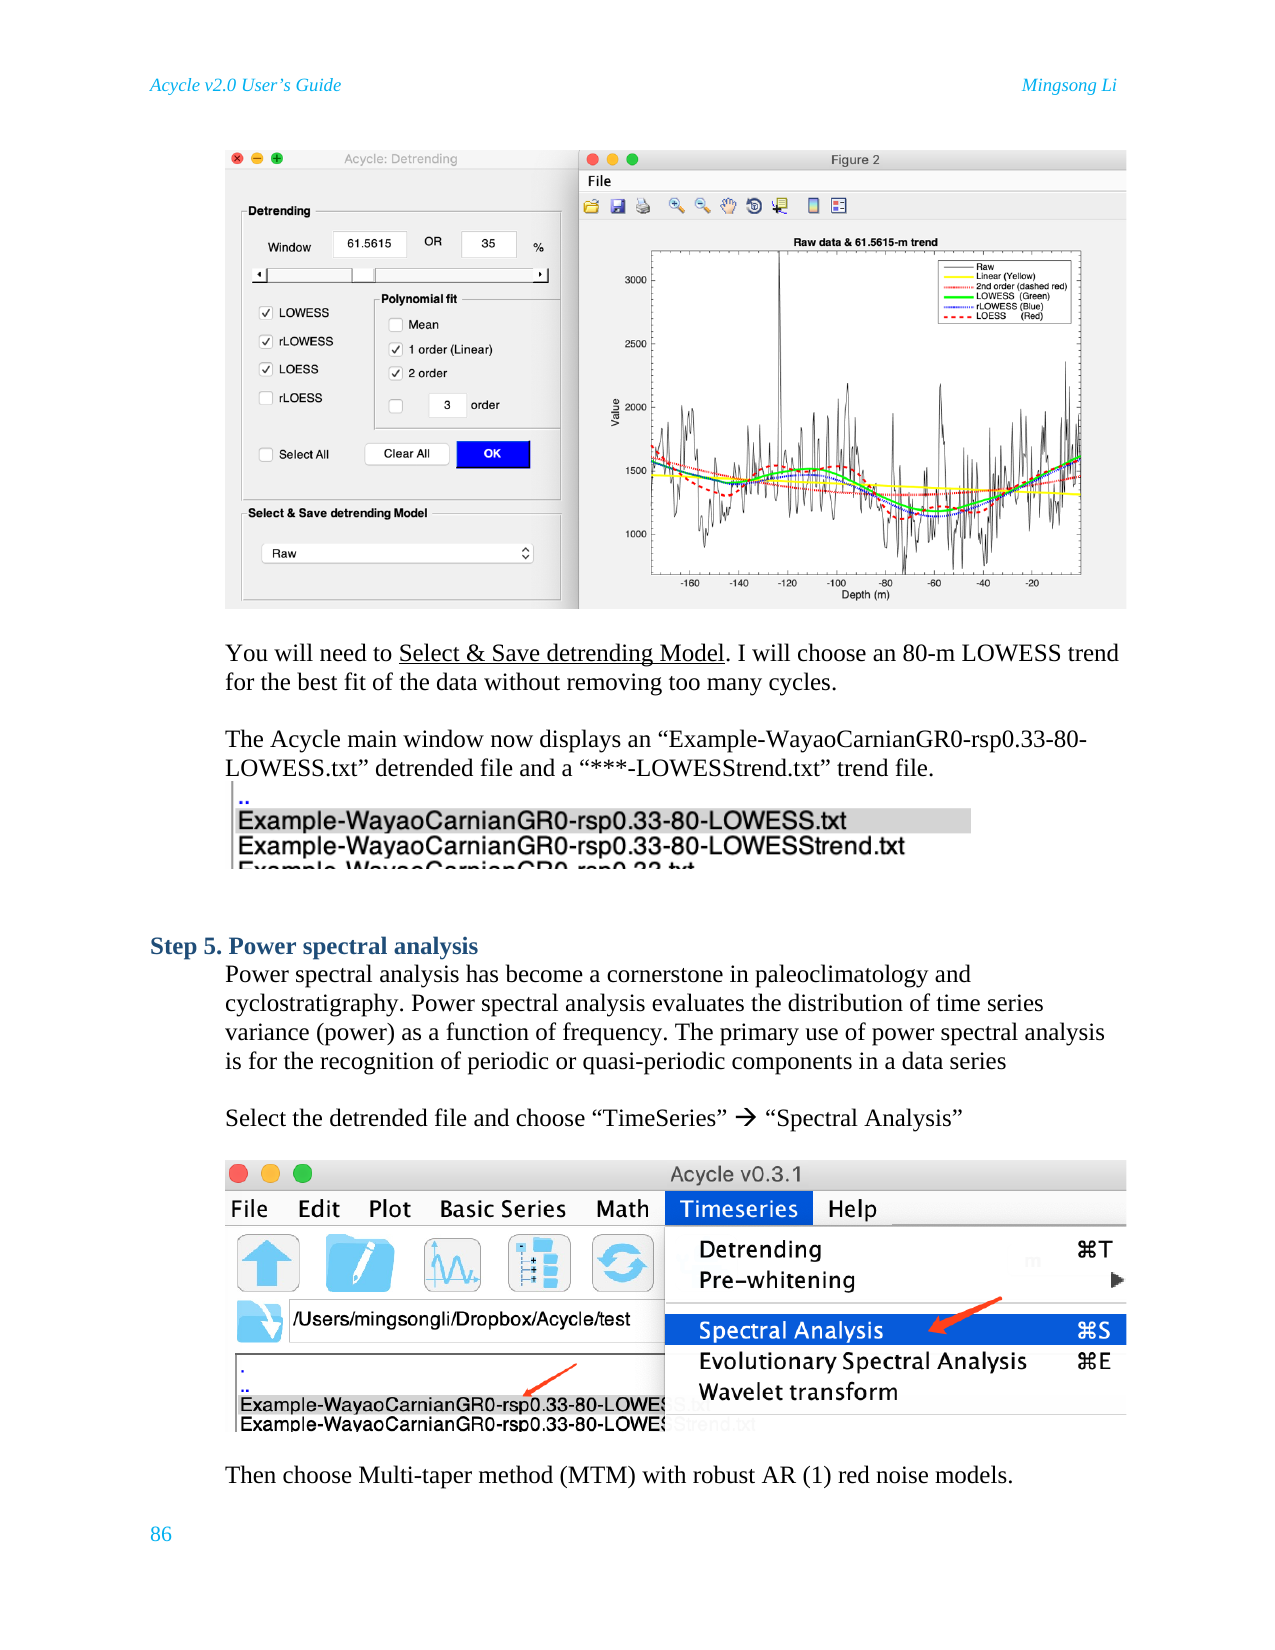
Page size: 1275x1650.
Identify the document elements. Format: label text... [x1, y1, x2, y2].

picture [151, 81, 157, 89]
picture [225, 1160, 1127, 1432]
text Select the detrended file and choose “TimeSeries” “Spectral Analysis” [225, 1103, 1125, 1132]
subtitle Step 5. Power spectral analysis [150, 931, 1125, 959]
text You will need to Select & Save detrending Model. I will choose an 80-m LOWESS trend for the best fit of the data without removing too many cycles. [225, 638, 1125, 695]
picture [225, 781, 971, 869]
picture [225, 150, 1127, 609]
text The Acycle main window now displays an “Example-WayaoCarnianGR0-rsp0.33-80-LOWESS.txt” detrended file and a “***-LOWESStrend.txt” trend file. [225, 724, 1125, 782]
text Then choose Multi-taper method (MTM) with robust AR (1) red noise models. [225, 1460, 1125, 1489]
text Power spectral analysis has become a cornerstone in paleoclimatology and cyclostratigraphy. Power spectral analysis evaluates the distribution of time series variance (power) as a function of frequency. The primary use of power spectral analysis is for the recognition of periodic or quasi-periodic components in a data series [225, 959, 1125, 1074]
